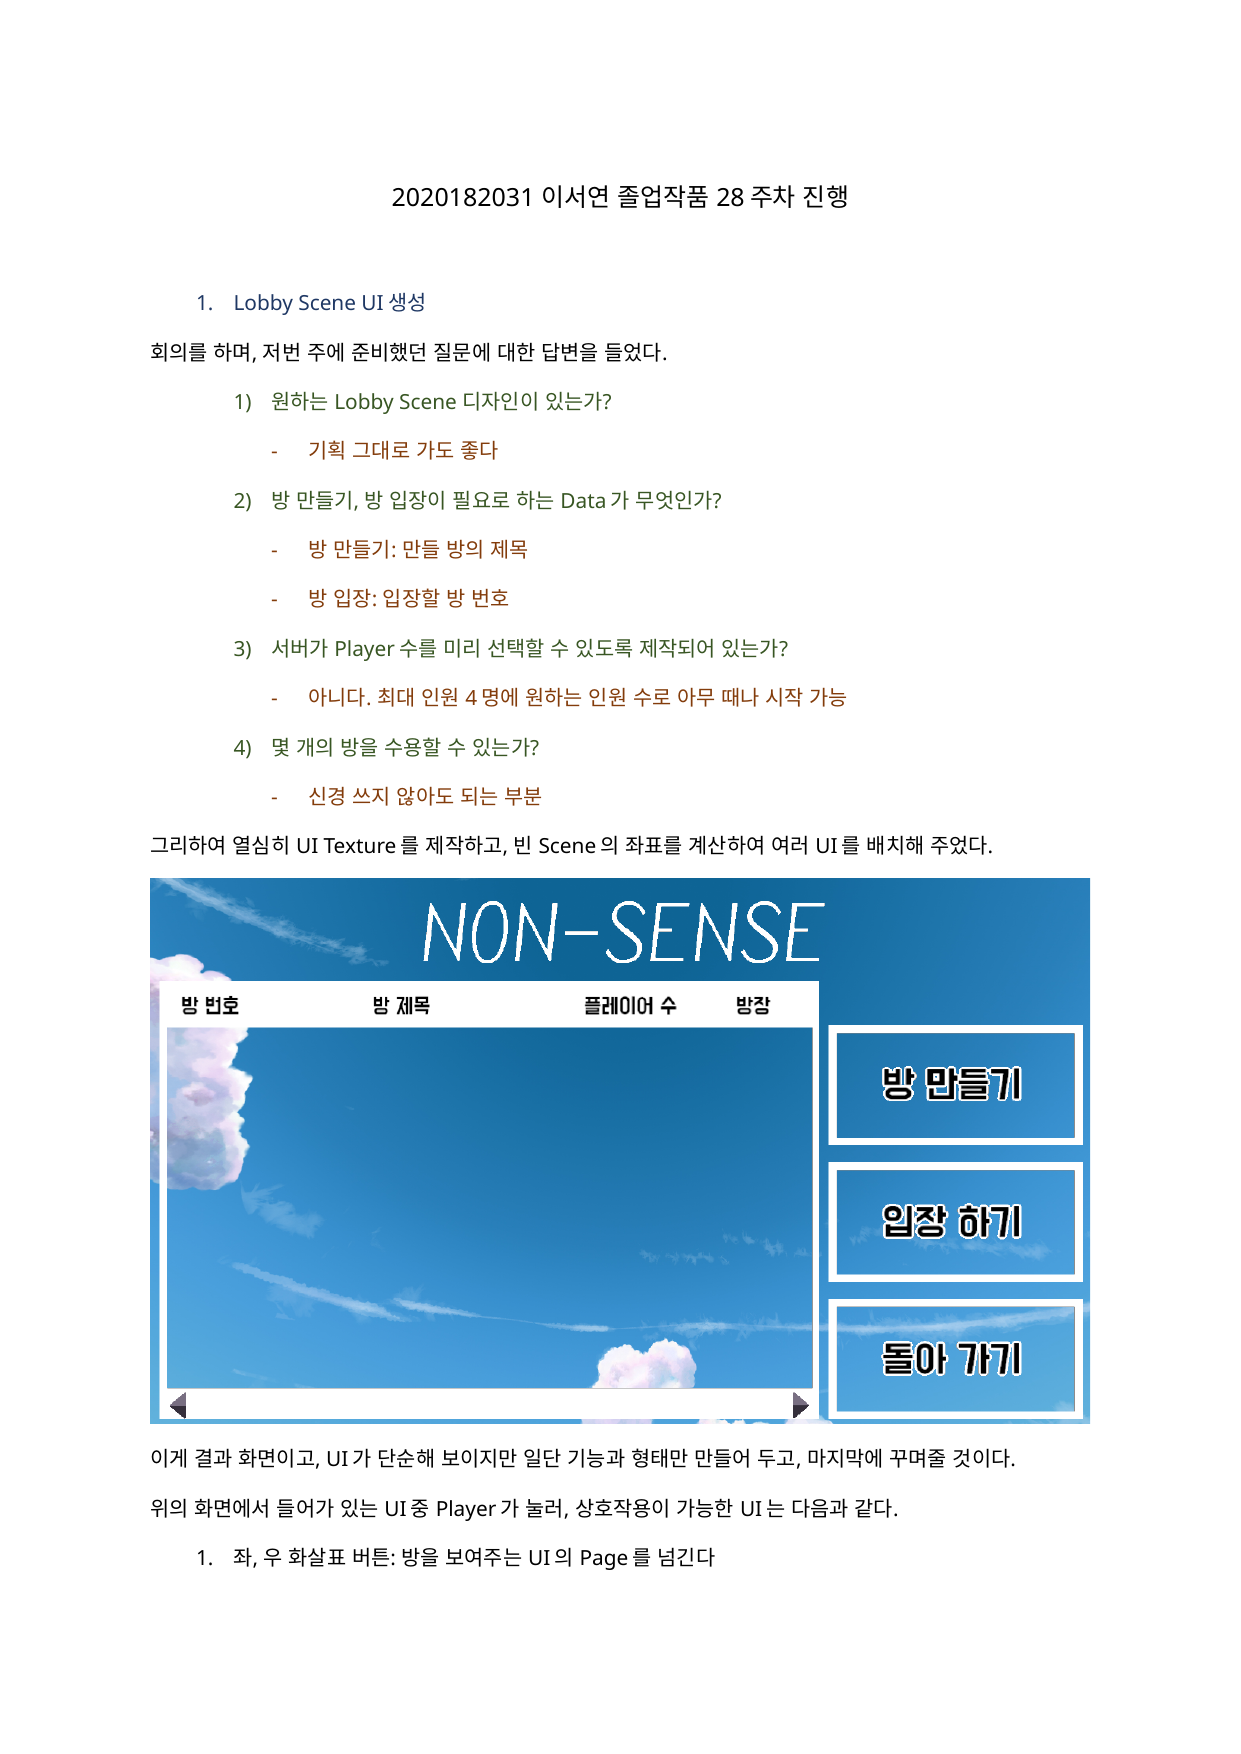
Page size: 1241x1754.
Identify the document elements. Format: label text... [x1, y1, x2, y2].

text 위의 화면에서 들어가 있는 UI중 Player가 눌러, 상호작용이 가능한 UI는 다음과 같다. [150, 1492, 1090, 1522]
list Lobby Scene UI생성 [196, 286, 1090, 317]
list 기획 그대로 가도 좋다 [271, 434, 1090, 465]
picture [150, 878, 1091, 1424]
list 방 만들기: 만들 방의 제목 [271, 533, 1090, 563]
text 2020182031 이서연 졸업작품 28주차 진행 [150, 177, 1090, 213]
list 서버가 Player수를 미리 선택할 수 있도록 제작되어 있는가? [233, 632, 1090, 662]
list 아니다. 최대 인원 4명에 원하는 인원 수로 아무 때나 시작 가능 [271, 681, 1090, 712]
list 몇 개의 방을 수용할 수 있는가? [233, 731, 1090, 761]
list 방 만들기, 방 입장이 필요로 하는 Data가 무엇인가? [233, 484, 1090, 514]
text 이게 결과 화면이고, UI가 단순해 보이지만 일단 기능과 형태만 만들어 두고, 마지막에 꾸며줄 것이다. [150, 1442, 1090, 1473]
text 그리하여 열심히 UI Texture를 제작하고, 빈 Scene의 좌표를 계산하여 여러 UI를 배치해 주었다. [150, 829, 1090, 860]
list 원하는 Lobby Scene 디자인이 있는가? [233, 385, 1090, 415]
text 회의를 하며, 저번 주에 준비했던 질문에 대한 답변을 들었다. [150, 336, 1090, 366]
list 방 입장: 입장할 방 번호 [271, 583, 1090, 613]
list 신경 쓰지 않아도 되는 부분 [271, 780, 1090, 810]
list 좌, 우 화살표 버튼: 방을 보여주는 UI의 Page를 넘긴다 [196, 1541, 1090, 1572]
